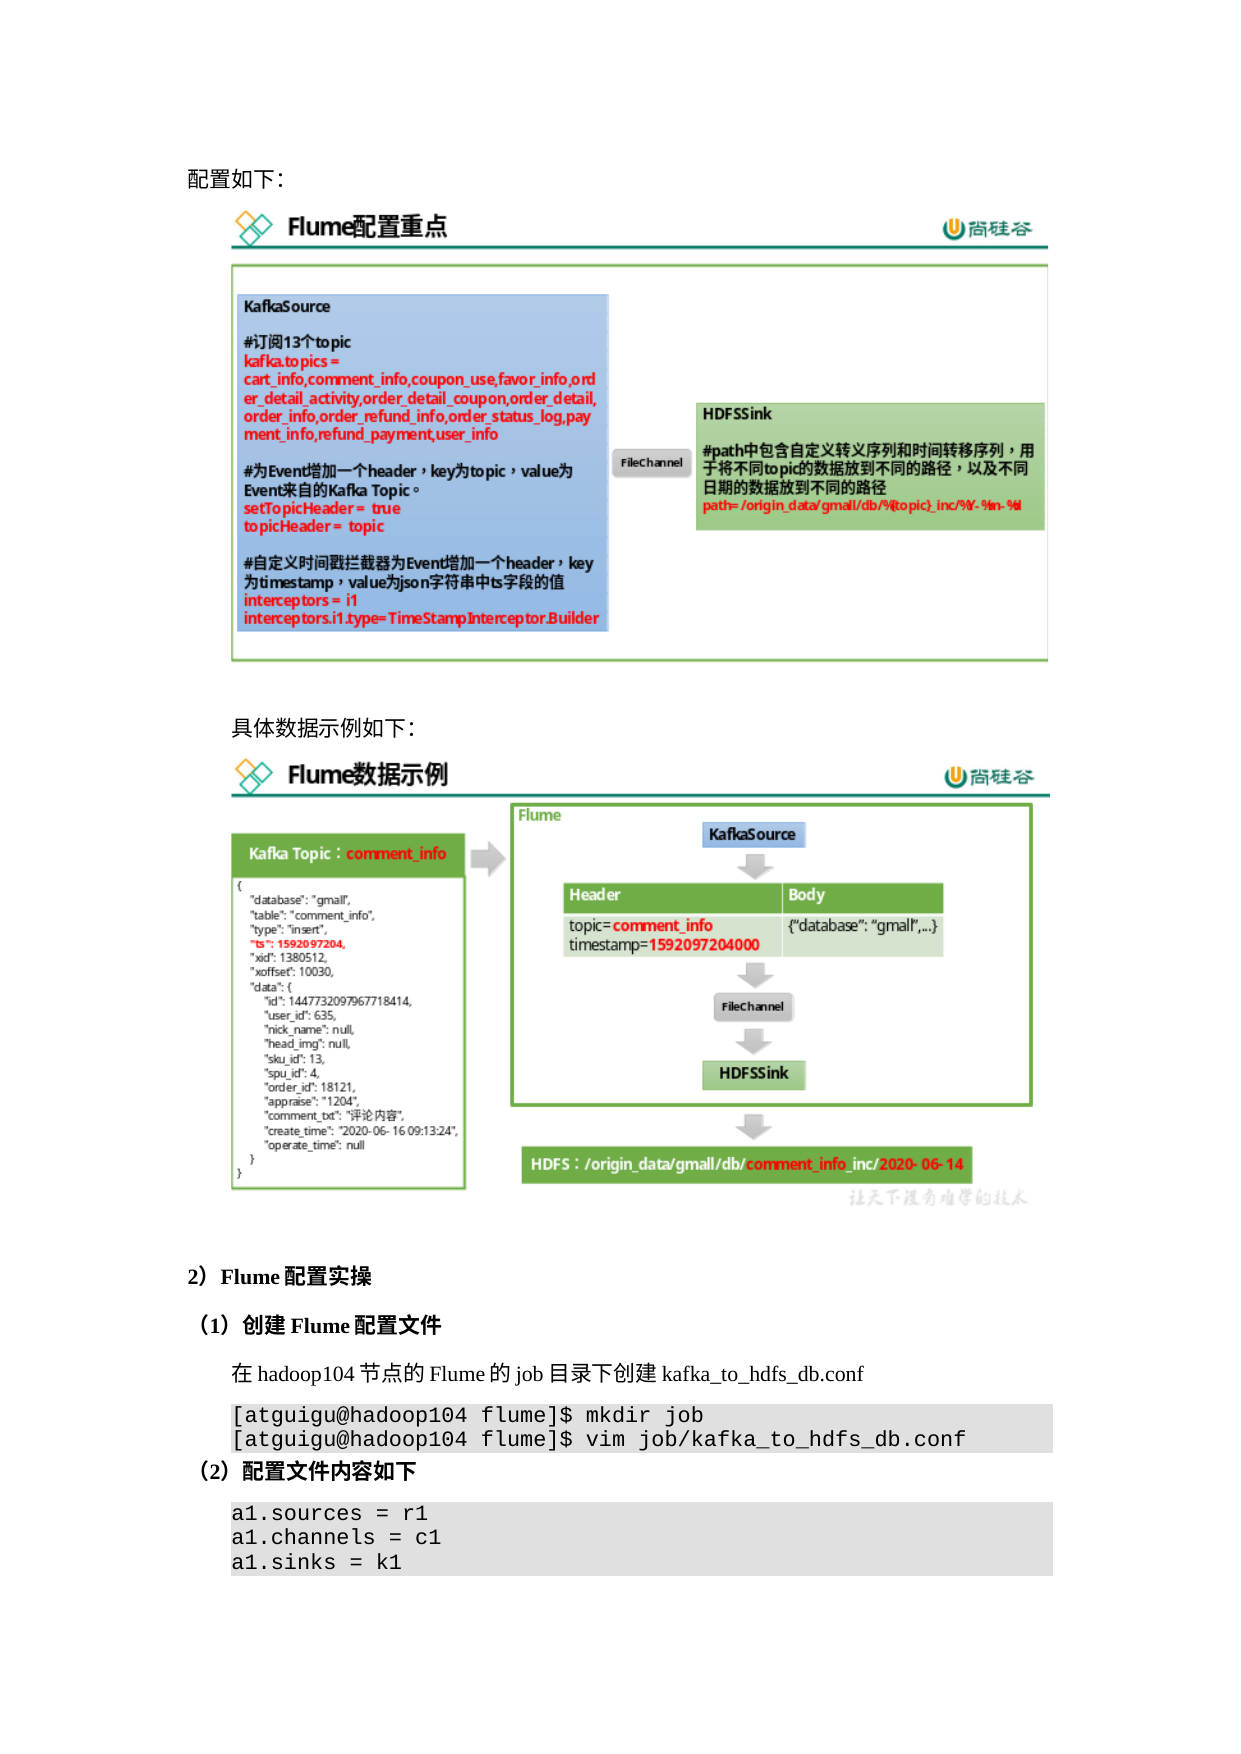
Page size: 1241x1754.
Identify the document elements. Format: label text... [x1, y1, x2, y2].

text （1）创建Flume配置文件 [187, 1307, 1053, 1340]
text a1.sources = r1 [231, 1502, 1053, 1527]
text 2）Flume配置实操 [187, 1259, 1053, 1291]
text a1.channels = c1 [231, 1527, 1053, 1551]
text 在hadoop104节点的Flume的job目录下创建kafka_to_hdfs_db.conf [187, 1356, 1053, 1388]
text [187, 162, 1053, 194]
text 具体数据示例如下： [187, 710, 1053, 743]
text [atguigu@hadoop104 flume]$ mkdir job [231, 1404, 1053, 1429]
text （2）配置文件内容如下 [187, 1453, 1053, 1486]
text [atguigu@hadoop104 flume]$ vim job/kafka_to_hdfs_db.conf [231, 1429, 1053, 1453]
text a1.sinks = k1 [231, 1551, 1053, 1576]
